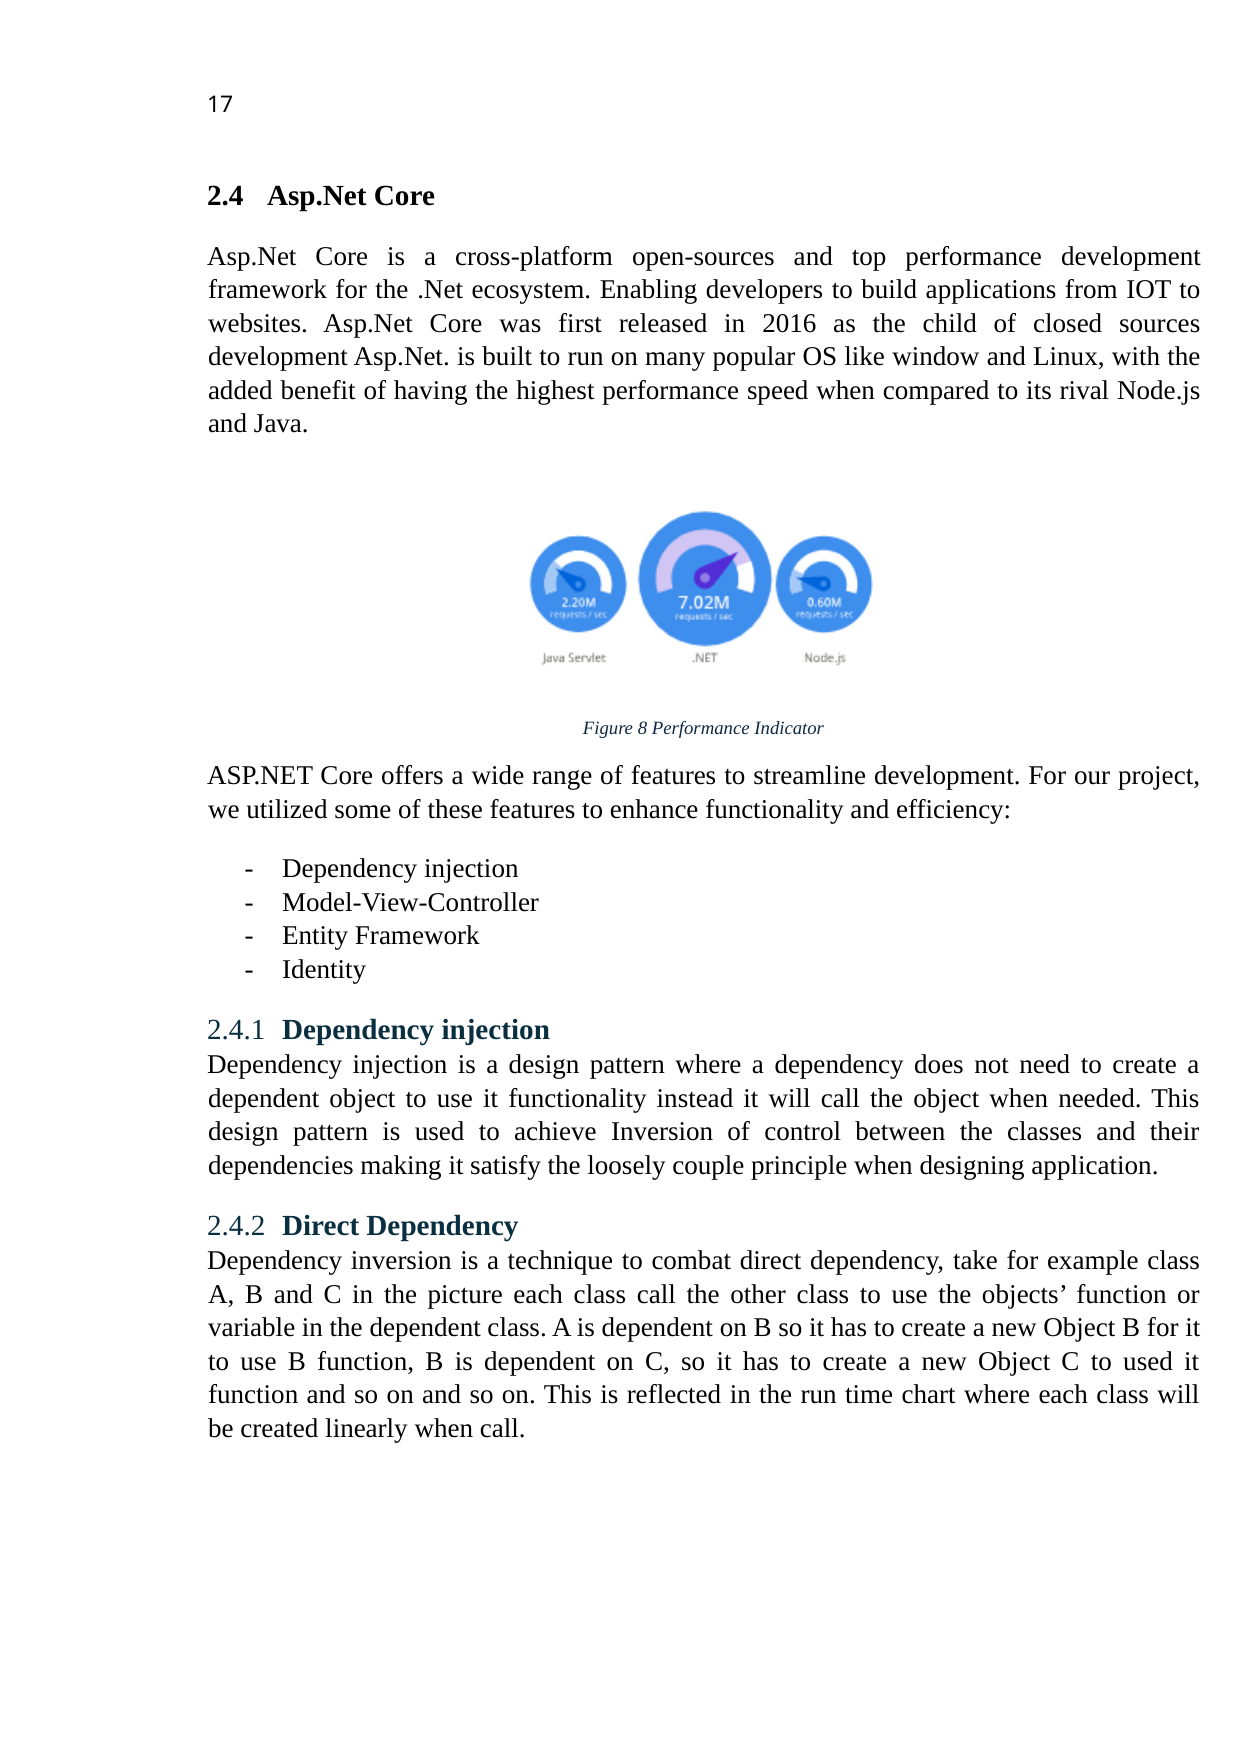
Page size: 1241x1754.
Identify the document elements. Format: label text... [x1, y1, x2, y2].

text Dependency inversion is a technique to combat direct dependency, take for example class A, B and C in the picture each class call the other class to use the objects’ function or variable in the dependent class. A is dependent on B so it has to create a new Object B for it to use B function, B is dependent on C, so it has to create a new Object C to used it function and so on and so on. This is reflected in the run time chart where each class will be created linearly when call. [207, 1244, 1202, 1443]
subtitle Direct Dependency [207, 1208, 1202, 1242]
list Dependency injection [244, 852, 1202, 883]
list Entity Framework [244, 919, 1202, 950]
list Identity [244, 953, 1202, 984]
picture [469, 466, 939, 689]
text Asp.Net Core is a cross-platform open-sources and top performance development framework for the .Net ecosystem. Enabling developers to build applications from IOT to websites. Asp.Net Core was first released in 2016 as the child of closed sources development Asp.Net. is built to run on many popular OS like window and Linux, with the added benefit of having the highest performance speed when compared to its rival Node.js and Java. [207, 240, 1202, 438]
text Dependency injection is a design pattern where a dependency does not need to create a dependent object to use it functionality instead it will call the object when needed. This design pattern is used to achieve Inversion of control between the classes and their dependencies making it satisfy the loosely couple principle when designing application. [207, 1048, 1202, 1180]
text ASP.NET Core offers a wide range of features to streamline development. For our project, we utilized some of these features to enhance functionality and efficiency: [207, 759, 1202, 824]
subtitle Dependency injection [207, 1012, 1202, 1046]
list Model-View-Controller [244, 886, 1202, 917]
subtitle Asp.Net Core [207, 178, 1202, 212]
